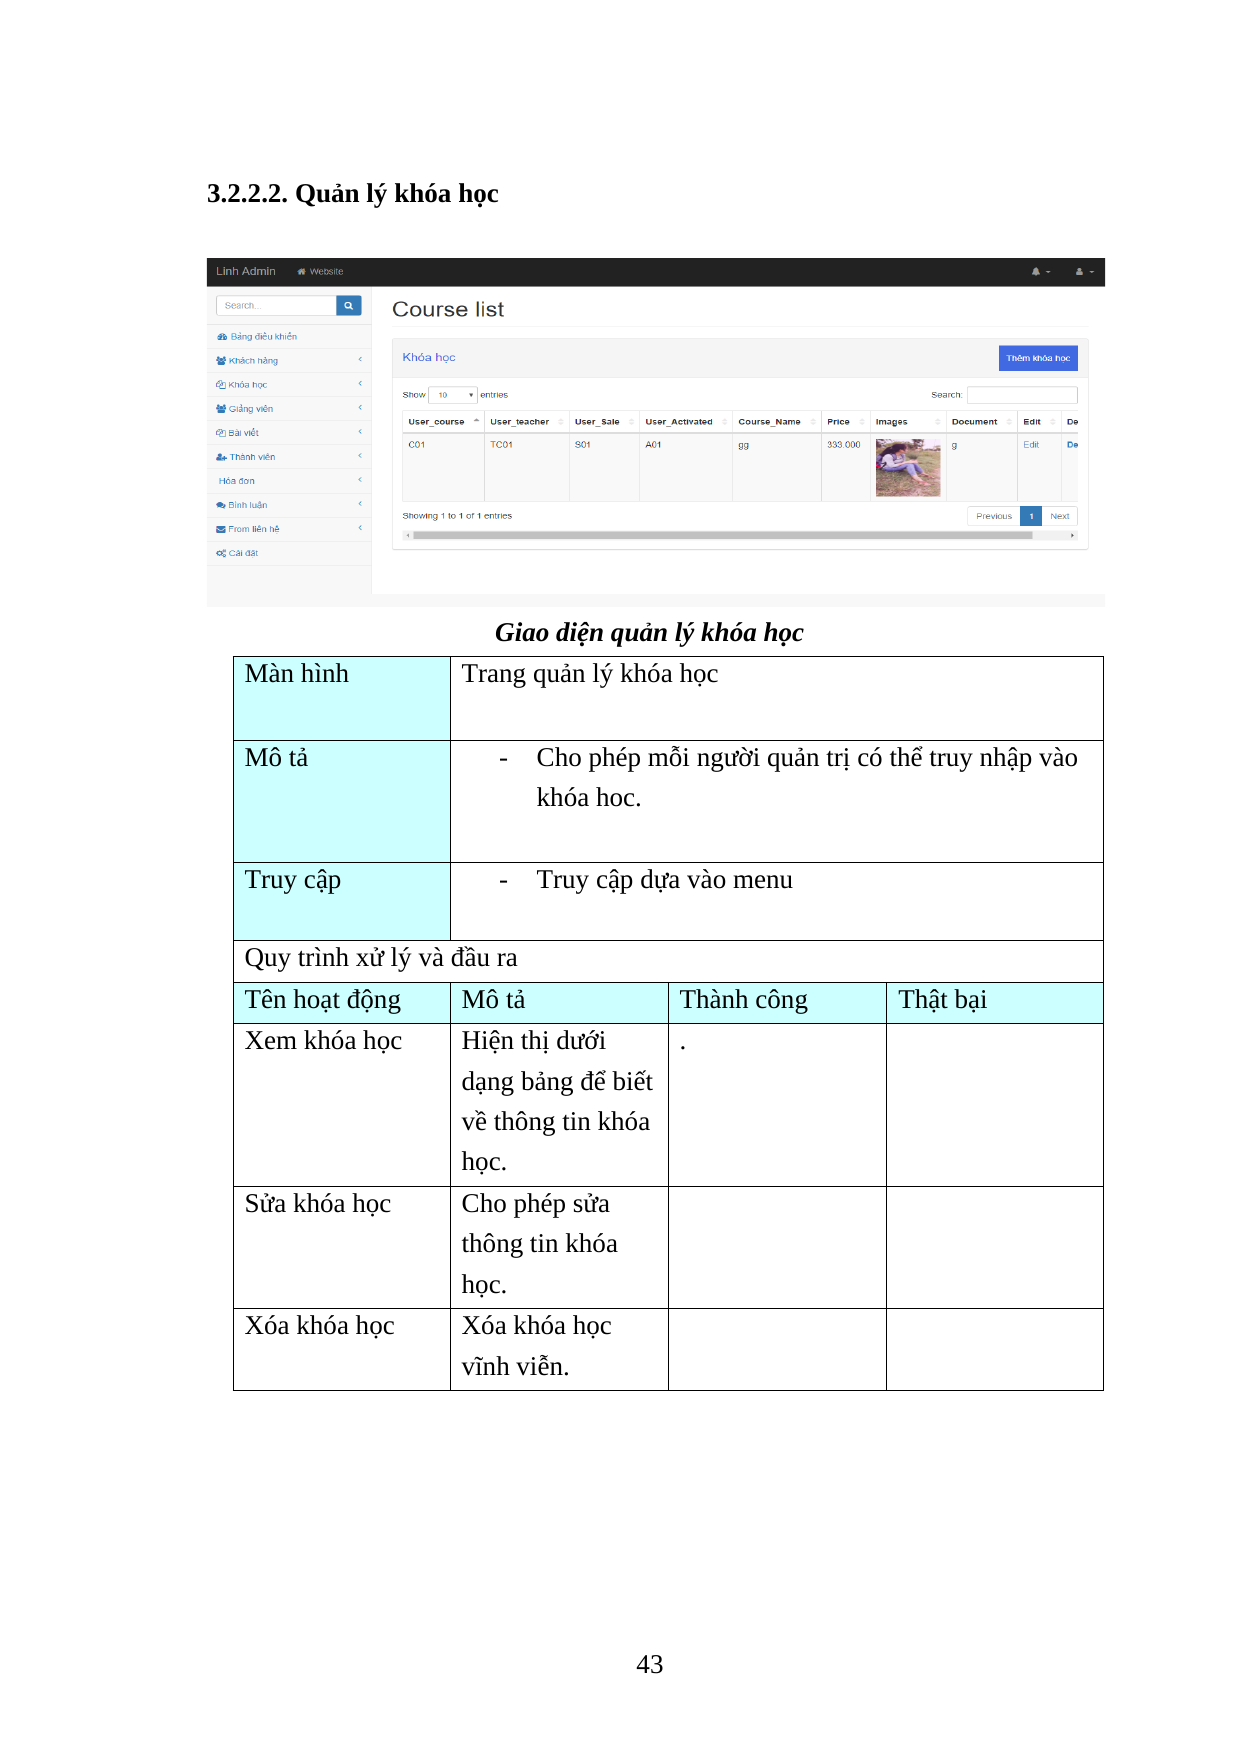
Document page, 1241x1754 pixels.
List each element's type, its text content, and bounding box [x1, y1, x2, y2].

table_cell [887, 1309, 1103, 1390]
table_cell Xóa khóa học vĩnh viễn. [451, 1309, 668, 1390]
table_cell Hiện thị dưới dạng bảng để biết về thông tin khóa học. [451, 1024, 668, 1186]
picture [206, 258, 1106, 607]
table_cell Truy cập dựa vào menu [451, 863, 1103, 940]
table_cell Cho phép mỗi người quản trị có thể truy nhập vào khóa hoc. [451, 741, 1103, 862]
table_header Màn hình [234, 657, 450, 740]
table_header Trang quản lý khóa học [451, 657, 1103, 740]
text 3.2.2.2. Quản lý khóa học [207, 177, 1092, 208]
table_cell Truy cập [234, 863, 450, 940]
table_cell Xem khóa học [234, 1024, 450, 1186]
table_cell Mô tả [234, 741, 450, 862]
table_cell [887, 1187, 1103, 1308]
text Giao diện quản lý khóa học [207, 616, 1092, 647]
table_cell . [669, 1024, 886, 1186]
table_cell [669, 1309, 886, 1390]
table_cell Mô tả [451, 983, 668, 1023]
table_cell [887, 1024, 1103, 1186]
table_cell Sửa khóa học [234, 1187, 450, 1308]
table_cell Quy trình xử lý và đầu ra [234, 941, 1103, 982]
table_cell Thật bại [887, 983, 1103, 1023]
table_cell Tên hoạt động [234, 983, 450, 1023]
table_cell Thành công [669, 983, 886, 1023]
table_cell Xóa khóa học [234, 1309, 450, 1390]
table_cell [669, 1187, 886, 1308]
table_cell Cho phép sửa thông tin khóa học. [451, 1187, 668, 1308]
